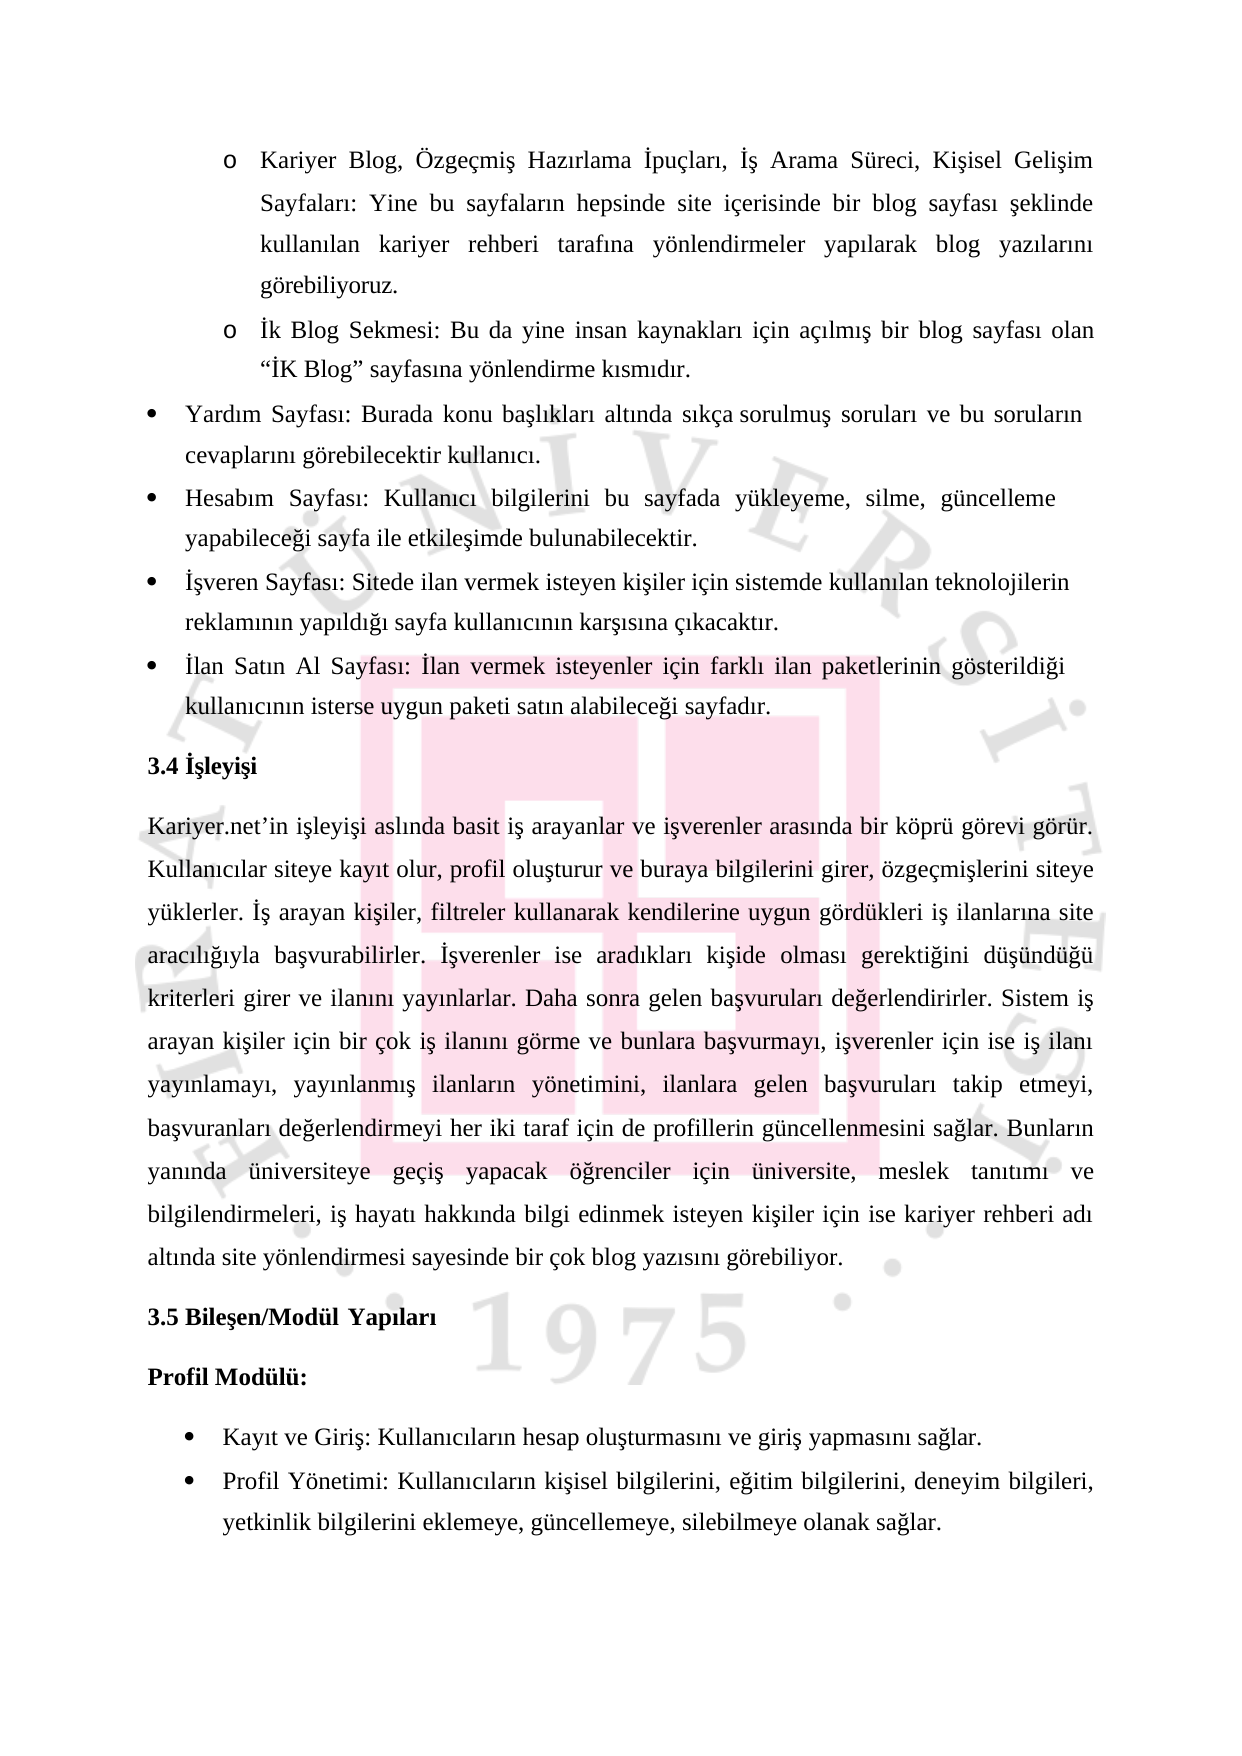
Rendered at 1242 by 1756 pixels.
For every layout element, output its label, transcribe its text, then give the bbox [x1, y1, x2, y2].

list Hesabım Sayfası: Kullanıcı bilgilerini bu sayfada yükleyeme, silme, güncelleme yapabileceği sayfa ile etkileşimde bulunabilecektir. [147, 483, 1082, 552]
text Kariyer.net’in işleyişi aslında basit iş arayanlar ve işverenler arasında bir köprü görevi görür. Kullanıcılar siteye kayıt olur, profil oluşturur ve buraya bilgilerini girer, özgeçmişlerini siteye yüklerler. İş arayan kişiler, filtreler kullanarak kendilerine uygun gördükleri iş ilanlarına site aracılığıyla başvurabilirler. İşverenler ise aradıkları kişide olması gerektiğini düşündüğü kriterleri girer ve ilanını yayınlarlar. Daha sonra gelen başvuruları değerlendirirler. Sistem iş arayan kişiler için bir çok iş ilanını görme ve bunlara başvurmayı, işverenler için ise iş ilanı yayınlamayı, yayınlanmış ilanların yönetimini, ilanlara gelen başvuruları takip etmeyi, başvuranları değerlendirmeyi her iki taraf için de profillerin güncellenmesini sağlar. Bunların yanında üniversiteye geçiş yapacak öğrenciler için üniversite, meslek tanıtımı ve bilgilendirmeleri, iş hayatı hakkında bilgi edinmek isteyen kişiler için ise kariyer rehberi adı altında site yönlendirmesi sayesinde bir çok blog yazısını görebiliyor. [147, 811, 1094, 1271]
list İk Blog Sekmesi: Bu da yine insan kaynakları için açılmış bir blog sayfası olan “İK Blog” sayfasına yönlendirme kısmıdır. [222, 315, 1094, 383]
list Kayıt ve Giriş: Kullanıcıların hesap oluşturmasını ve giriş yapmasını sağlar. [185, 1422, 1106, 1452]
list İlan Satın Al Sayfası: İlan vermek isteyenler için farklı ilan paketlerinin gösterildiği kullanıcının isterse uygun paketi satın alabileceği sayfadır. [147, 651, 1070, 720]
subtitle İşleyişi [147, 751, 1106, 780]
list Kariyer Blog, Özgeçmiş Hazırlama İpuçları, İş Arama Süreci, Kişisel Gelişim Sayfaları: Yine bu sayfaların hepsinde site içerisinde bir blog sayfası şeklinde kullanılan kariyer rehberi tarafına yönlendirmeler yapılarak blog yazılarını görebiliyoruz. [222, 145, 1094, 299]
subtitle Bileşen/Modül Yapıları Profil Modülü: [147, 1302, 436, 1391]
list Profil Yönetimi: Kullanıcıların kişisel bilgilerini, eğitim bilgilerini, deneyim bilgileri, yetkinlik bilgilerini eklemeye, güncellemeye, silebilmeye olanak sağlar. [185, 1466, 1094, 1535]
list Yardım Sayfası: Burada konu başlıkları altında sıkça sorulmuş soruları ve bu soruların cevaplarını görebilecektir kullanıcı. [147, 399, 1090, 469]
list İşveren Sayfası: Sitede ilan vermek isteyen kişiler için sistemde kullanılan teknolojilerin reklamının yapıldığı sayfa kullanıcının karşısına çıkacaktır. [147, 567, 1071, 636]
